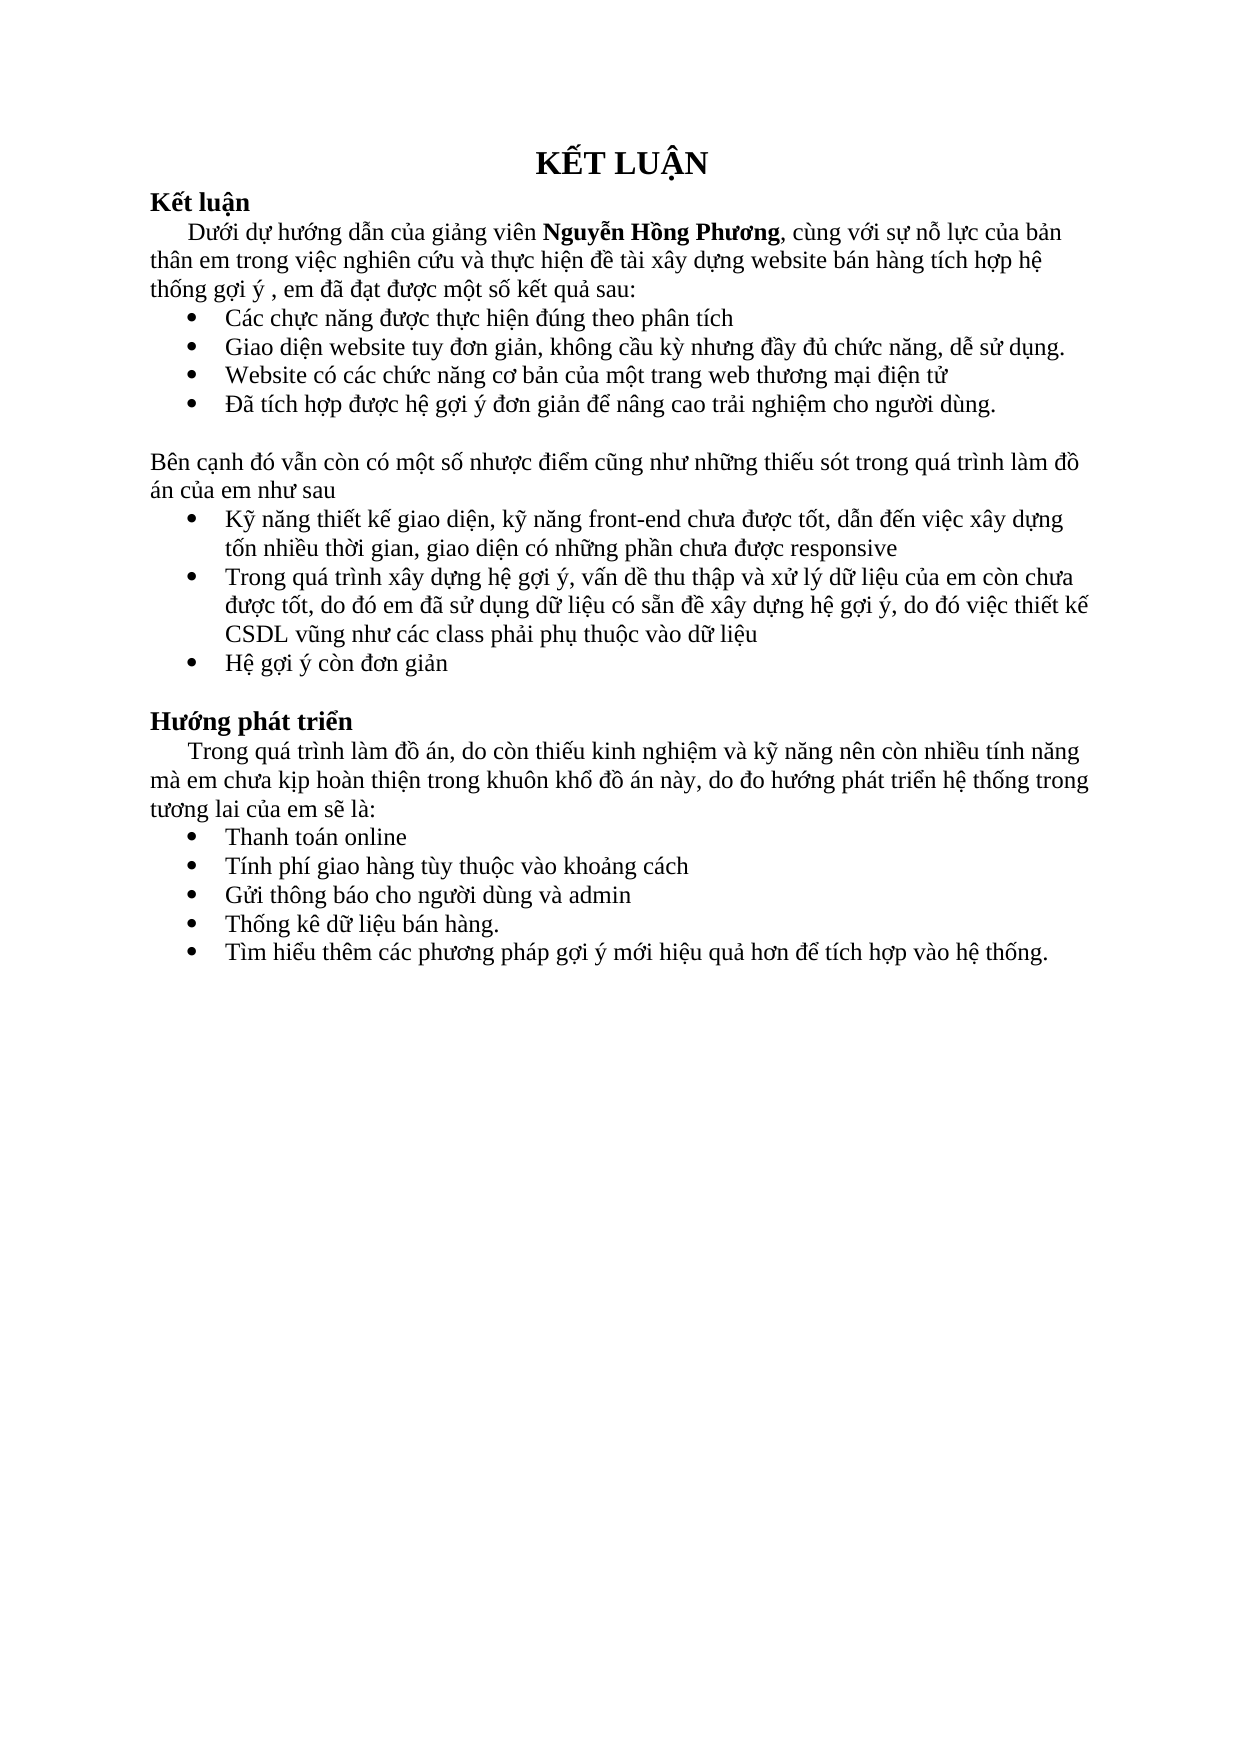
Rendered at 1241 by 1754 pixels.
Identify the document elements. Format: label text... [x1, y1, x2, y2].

text Dưới dự hướng dẫn của giảng viên Nguyễn Hồng Phương, cùng với sự nỗ lực của bản thân em trong việc nghiên cứu và thực hiện đề tài xây dựng website bán hàng tích hợp hệ thống gợi ý , em đã đạt được một số kết quả sau: [150, 217, 1094, 303]
list Website có các chức năng cơ bản của một trang web thương mại điện tử [187, 361, 1094, 389]
subtitle KẾT LUẬN [150, 143, 1094, 182]
list Các chực năng được thực hiện đúng theo phân tích [187, 303, 1094, 332]
list Thanh toán online [187, 822, 1094, 851]
text Trong quá trình làm đồ án, do còn thiếu kinh nghiệm và kỹ năng nên còn nhiều tính năng mà em chưa kịp hoàn thiện trong khuôn khổ đồ án này, do đo hướng phát triển hệ thống trong tương lai của em sẽ là: [150, 736, 1094, 822]
list Hệ gợi ý còn đơn giản [187, 648, 1094, 677]
subtitle Hướng phát triển [150, 705, 1094, 736]
list Thống kê dữ liệu bán hàng. [187, 909, 1094, 937]
list Giao diện website tuy đơn giản, không cầu kỳ nhưng đầy đủ chức năng, dễ sử dụng. [187, 332, 1094, 361]
list Tính phí giao hàng tùy thuộc vào khoảng cách [187, 851, 1094, 880]
list Gửi thông báo cho người dùng và admin [187, 880, 1094, 909]
subtitle Kết luận [150, 186, 1094, 217]
list Tìm hiểu thêm các phương pháp gợi ý mới hiệu quả hơn để tích hợp vào hệ thống. [187, 937, 1094, 966]
text Bên cạnh đó vẫn còn có một số nhược điểm cũng như những thiếu sót trong quá trình làm đồ án của em như sau [150, 447, 1094, 504]
list Đã tích hợp được hệ gợi ý đơn giản để nâng cao trải nghiệm cho người dùng. [187, 389, 1094, 418]
list Trong quá trình xây dựng hệ gợi ý, vấn dề thu thập và xử lý dữ liệu của em còn chưa được tốt, do đó em đã sử dụng dữ liệu có sẵn đề xây dựng hệ gợi ý, do đó việc thiết kế CSDL vũng như các class phải phụ thuộc vào dữ liệu [187, 562, 1094, 648]
list Kỹ năng thiết kế giao diện, kỹ năng front-end chưa được tốt, dẫn đến việc xây dựng tốn nhiều thời gian, giao diện có những phần chưa được responsive [187, 504, 1094, 562]
